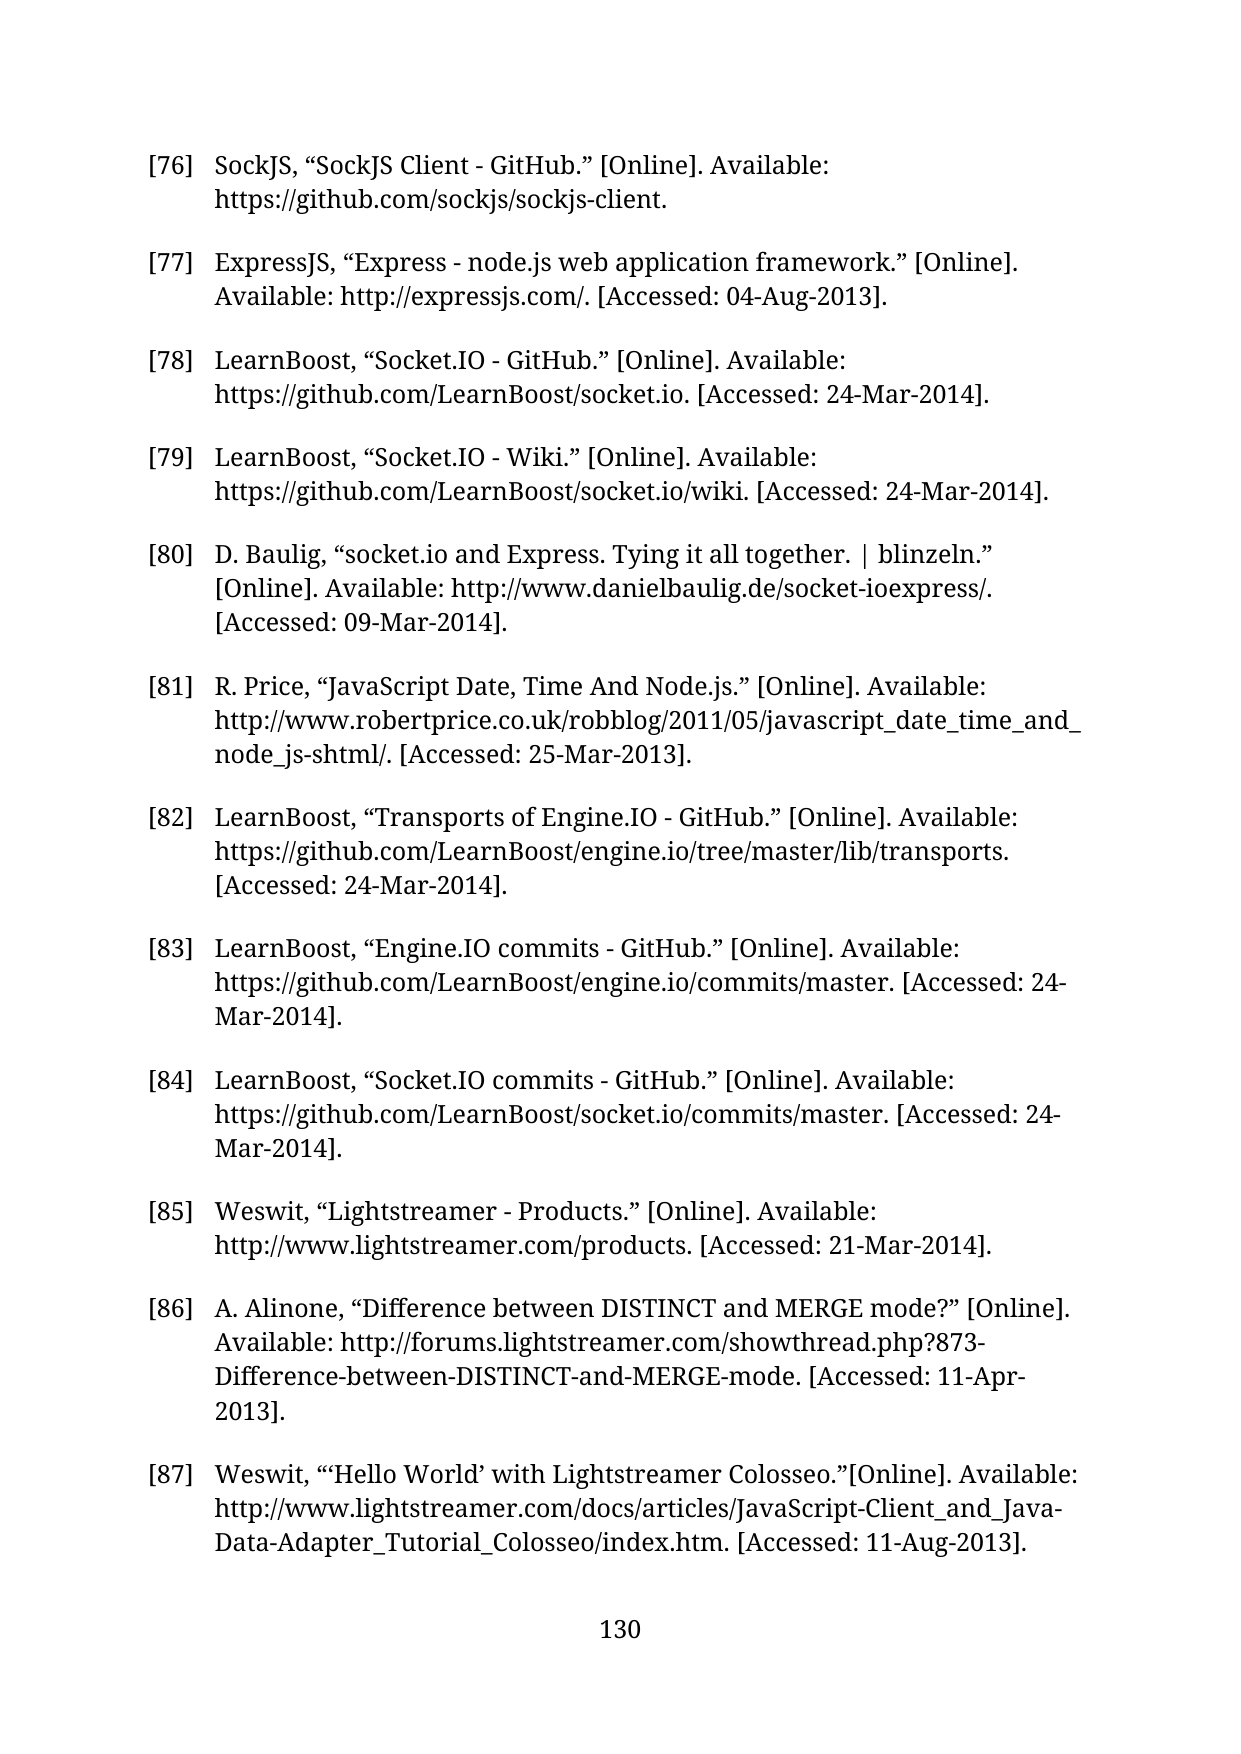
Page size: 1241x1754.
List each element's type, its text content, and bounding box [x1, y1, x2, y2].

text [84] LearnBoost, “Socket.IO commits - GitHub.” [Online]. Available: https://github.com/LearnBoost/socket.io/commits/master. [Accessed: 24-Mar-2014]. [148, 1062, 1092, 1164]
text [76] SockJS, “SockJS Client - GitHub.” [Online]. Available: https://github.com/sockjs/sockjs-client. [148, 148, 1092, 216]
text [77] ExpressJS, “Express - node.js web application framework.” [Online]. Available: http://expressjs.com/. [Accessed: 04-Aug-2013]. [148, 245, 1092, 313]
text [78] LearnBoost, “Socket.IO - GitHub.” [Online]. Available: https://github.com/LearnBoost/socket.io. [Accessed: 24-Mar-2014]. [148, 342, 1092, 410]
text [85] Weswit, “Lightstreamer - Products.” [Online]. Available: http://www.lightstreamer.com/products. [Accessed: 21-Mar-2014]. [148, 1194, 1092, 1262]
text [80] D. Baulig, “socket.io and Express. Tying it all together. | blinzeln.” [Online]. Available: http://www.danielbaulig.de/socket-ioexpress/. [Accessed: 09-Mar-2014]. [148, 537, 1092, 639]
text [83] LearnBoost, “Engine.IO commits - GitHub.” [Online]. Available: https://github.com/LearnBoost/engine.io/commits/master. [Accessed: 24-Mar-2014]. [148, 931, 1092, 1033]
text [87] Weswit, “‘Hello World’ with Lightstreamer Colosseo.”[Online]. Available: http://www.lightstreamer.com/docs/articles/JavaScript-Client_and_Java-Data-Adapter_Tutorial_Colosseo/index.htm. [Accessed: 11-Aug-2013]. [148, 1456, 1092, 1558]
text [79] LearnBoost, “Socket.IO - Wiki.” [Online]. Available: https://github.com/LearnBoost/socket.io/wiki. [Accessed: 24-Mar-2014]. [148, 439, 1092, 508]
text [82] LearnBoost, “Transports of Engine.IO - GitHub.” [Online]. Available: https://github.com/LearnBoost/engine.io/tree/master/lib/transports. [Accessed: 24-Mar-2014]. [148, 799, 1092, 902]
text [86] A. Alinone, “Difference between DISTINCT and MERGE mode?” [Online]. Available: http://forums.lightstreamer.com/showthread.php?873-Difference-between-DISTINCT-and-MERGE-mode. [Accessed: 11-Apr-2013]. [148, 1291, 1092, 1427]
text [81] R. Price, “JavaScript Date, Time And Node.js.” [Online]. Available: http://www.robertprice.co.uk/robblog/2011/05/javascript_date_time_and_node_js-shtml/. [Accessed: 25-Mar-2013]. [148, 668, 1092, 770]
